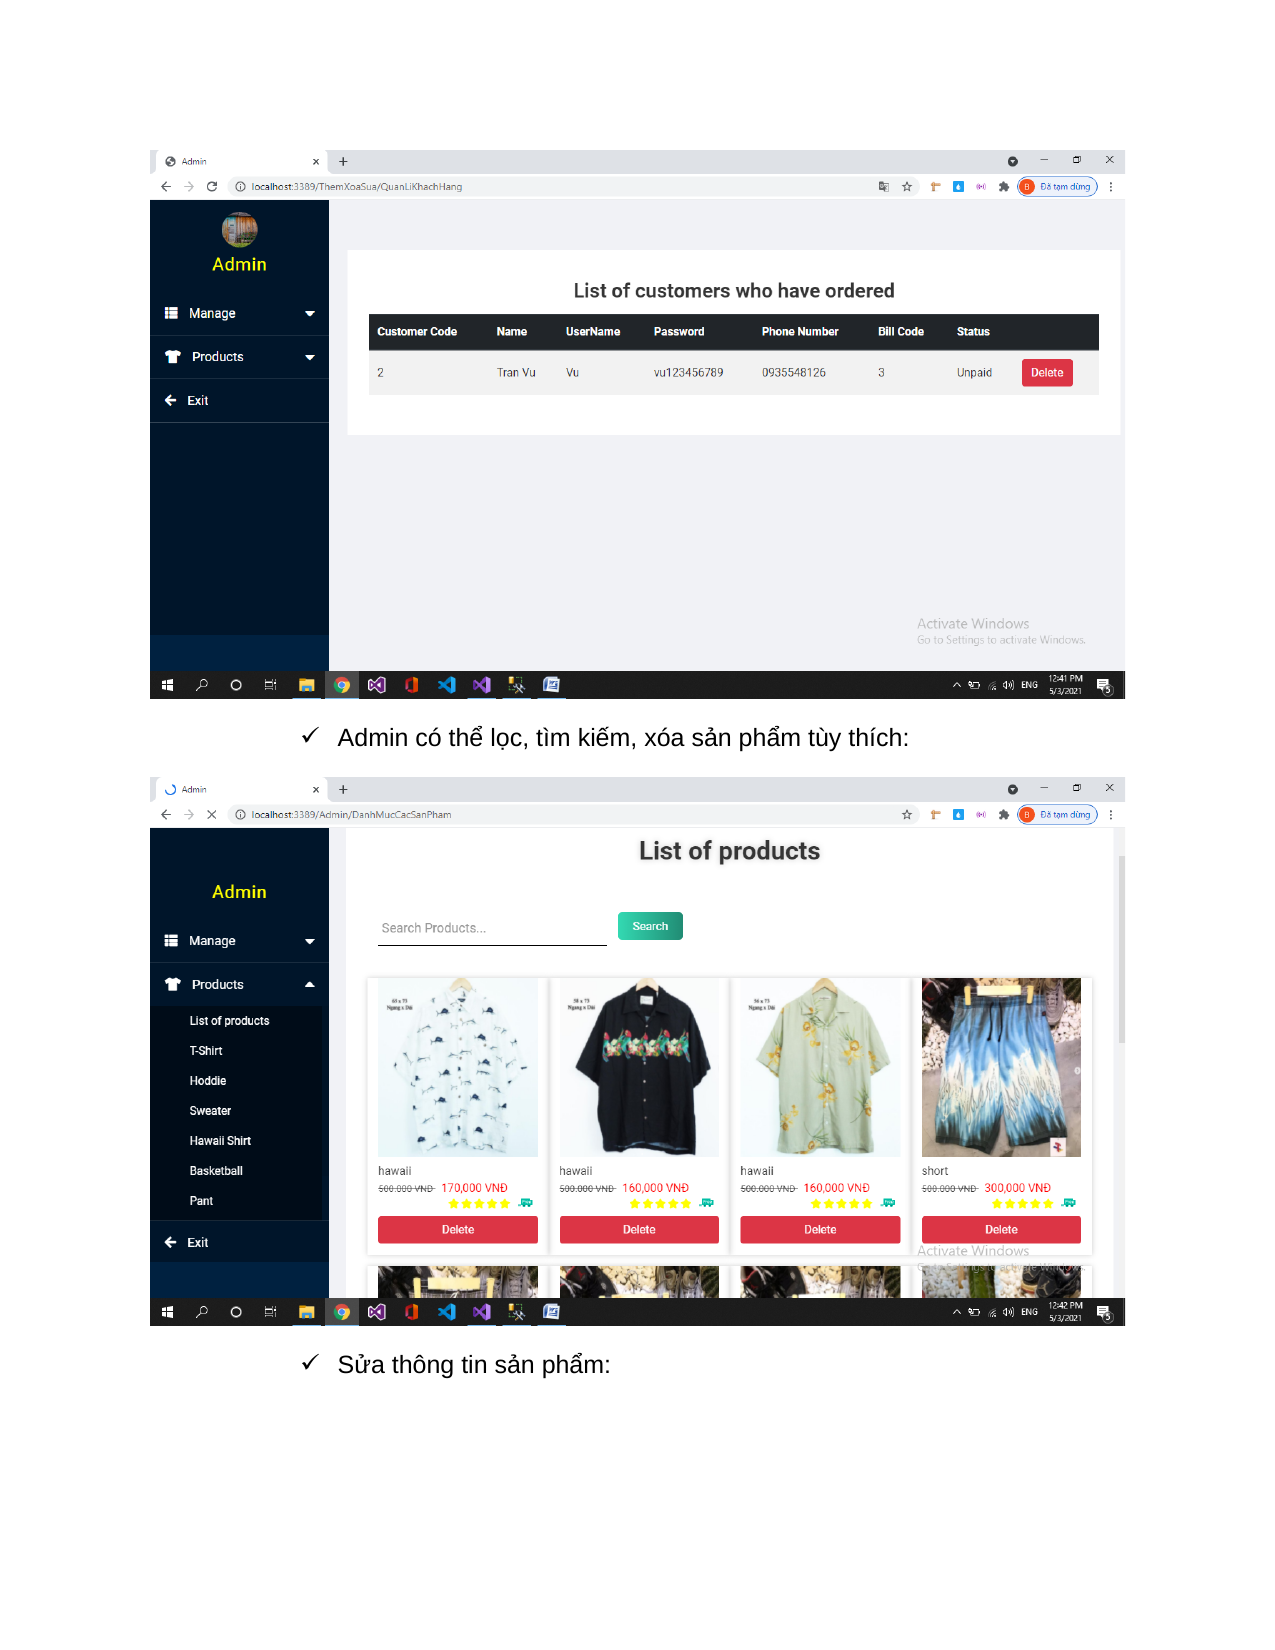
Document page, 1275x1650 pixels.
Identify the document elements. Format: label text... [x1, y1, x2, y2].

list Admin có thể lọc, tìm kiếm, xóa sản phẩm tùy thích: [300, 723, 1125, 752]
list Sửa thông tin sản phẩm: [300, 1350, 1125, 1379]
picture [150, 150, 1125, 699]
picture [150, 777, 1125, 1326]
